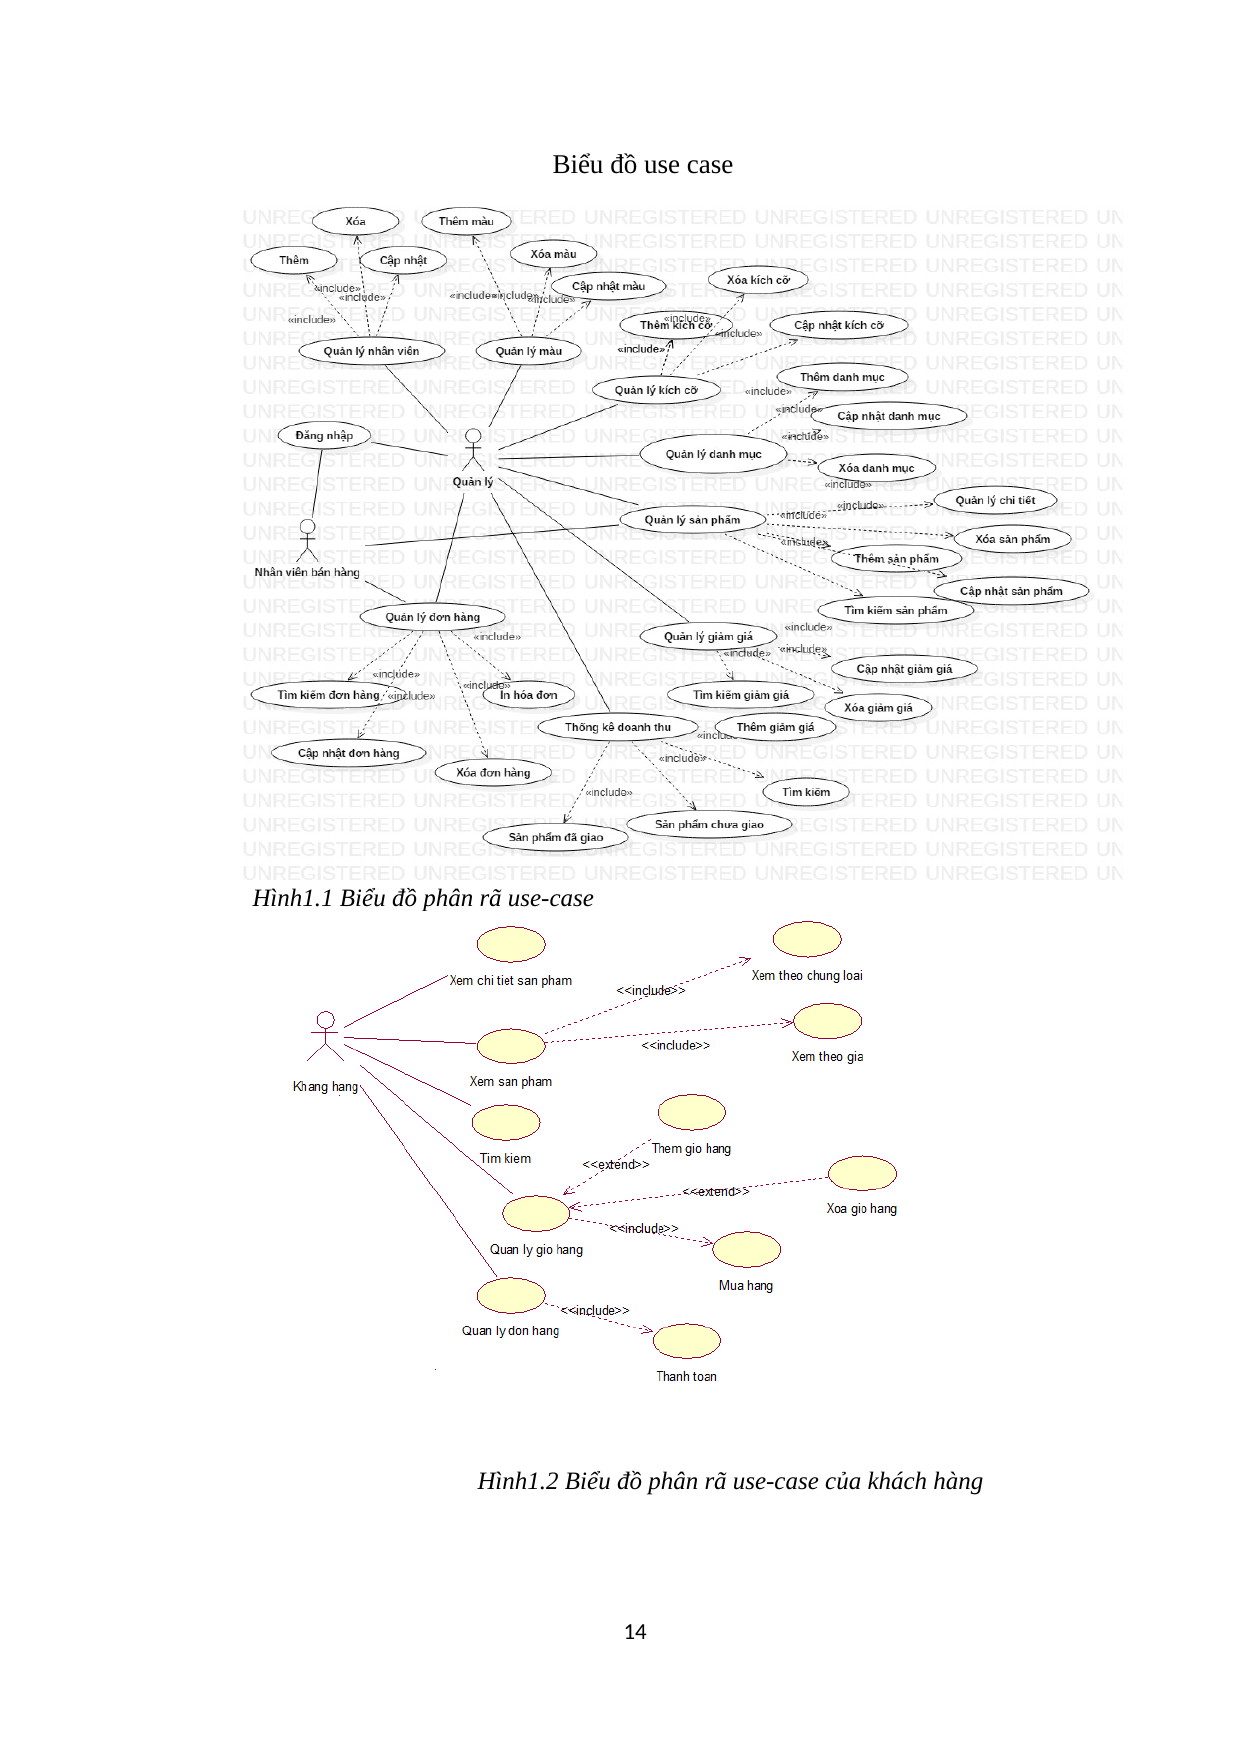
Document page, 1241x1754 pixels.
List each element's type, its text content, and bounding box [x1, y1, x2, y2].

text Biểu đồ use case [477, 148, 1092, 179]
picture [242, 199, 1123, 883]
picture [252, 911, 1168, 1467]
text Hình1.2 Biểu đồ phân rã use-case của khách hàng [416, 1467, 1092, 1495]
